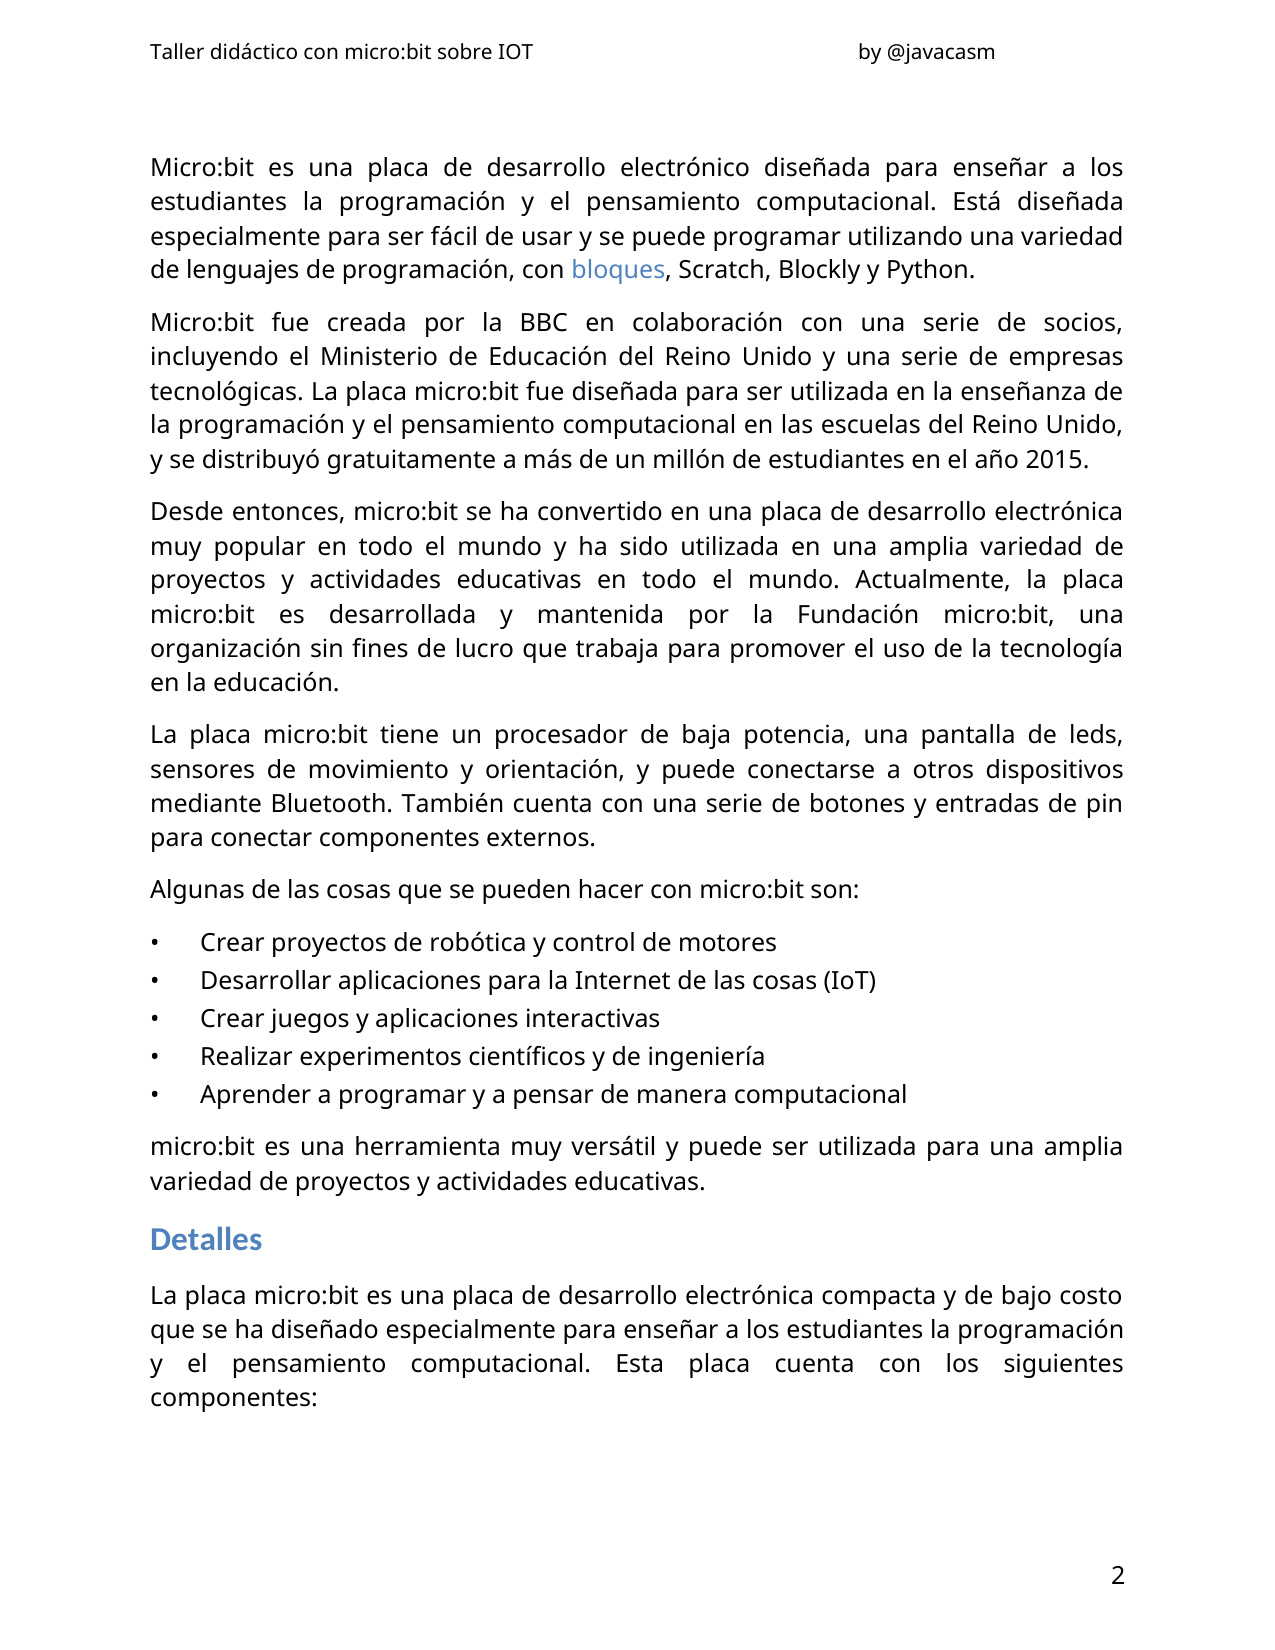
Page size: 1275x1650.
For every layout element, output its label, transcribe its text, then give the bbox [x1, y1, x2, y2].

text micro:bit es una herramienta muy versátil y puede ser utilizada para una amplia variedad de proyectos y actividades educativas. [150, 1129, 1125, 1197]
subtitle Detalles [150, 1218, 1125, 1259]
text Desde entonces, micro:bit se ha convertido en una placa de desarrollo electrónica muy popular en todo el mundo y ha sido utilizada en una amplia variedad de proyectos y actividades educativas en todo el mundo. Actualmente, la placa micro:bit es desarrollada y mantenida por la Fundación micro:bit, una organización sin fines de lucro que trabaja para promover el uso de la tecnología en la educación. [150, 494, 1125, 698]
list Crear juegos y aplicaciones interactivas [150, 1001, 1125, 1035]
list Crear proyectos de robótica y control de motores [150, 925, 1125, 959]
list Realizar experimentos científicos y de ingeniería [150, 1038, 1125, 1072]
text La placa micro:bit tiene un procesador de baja potencia, una pantalla de leds, sensores de movimiento y orientación, y puede conectarse a otros dispositivos mediante Bluetooth. También cuenta con una serie de botones y entradas de pin para conectar componentes externos. [150, 717, 1125, 853]
list Desarrollar aplicaciones para la Internet de las cosas (IoT) [150, 963, 1125, 997]
text Micro:bit es una placa de desarrollo electrónico diseñada para enseñar a los estudiantes la programación y el pensamiento computacional. Está diseñada especialmente para ser fácil de usar y se puede programar utilizando una variedad de lenguajes de programación, con bloques, Scratch, Blockly y Python. [150, 150, 1125, 286]
text Algunas de las cosas que se pueden hacer con micro:bit son: [150, 872, 1125, 906]
list Aprender a programar y a pensar de manera computacional [150, 1076, 1125, 1110]
text La placa micro:bit es una placa de desarrollo electrónica compacta y de bajo costo que se ha diseñado especialmente para enseñar a los estudiantes la programación y el pensamiento computacional. Esta placa cuenta con los siguientes componentes: [150, 1277, 1125, 1414]
text Micro:bit fue creada por la BBC en colaboración con una serie de socios, incluyendo el Ministerio de Educación del Reino Unido y una serie de empresas tecnológicas. La placa micro:bit fue diseñada para ser utilizada en la enseñanza de la programación y el pensamiento computacional en las escuelas del Reino Unido, y se distribuyó gratuitamente a más de un millón de estudiantes en el año 2015. [150, 305, 1125, 475]
